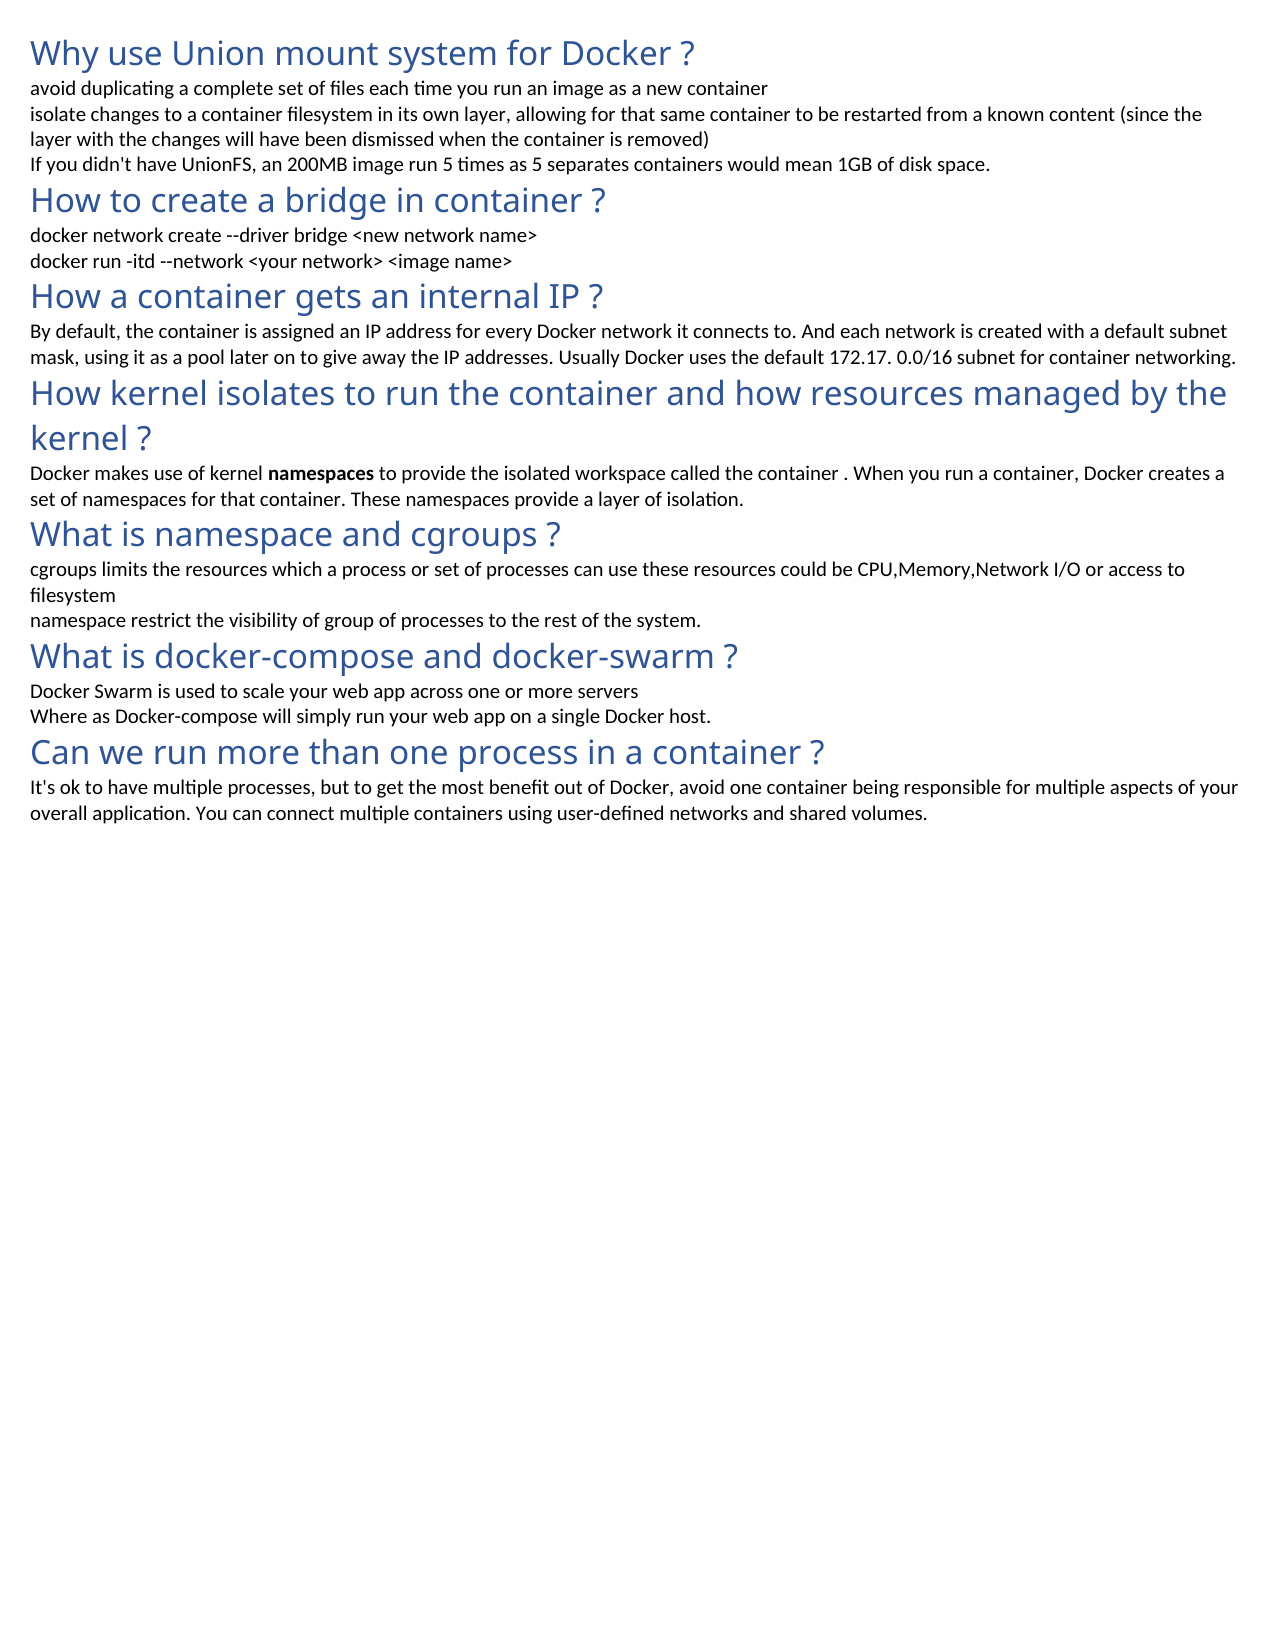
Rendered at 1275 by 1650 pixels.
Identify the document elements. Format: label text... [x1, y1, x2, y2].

text docker network create --driver bridge <new network name> [30, 222, 1245, 248]
subtitle How kernel isolates to run the container and how resources managed by the kernel ? [30, 369, 1245, 460]
subtitle Can we run more than one process in a container ? [30, 729, 1245, 774]
text cgroups limits the resources which a process or set of processes can use these resources could be CPU,Memory,Network I/O or access to filesystem [30, 557, 1245, 607]
text avoid duplicating a complete set of files each time you run an image as a new container [30, 75, 1245, 101]
text Where as Docker-compose will simply run your web app on a single Docker host. [30, 704, 1245, 729]
text Docker Swarm is used to scale your web app across one or more servers [30, 678, 1245, 704]
text Docker makes use of kernel namespaces to provide the isolated workspace called the container . When you run a container, Docker creates a set of namespaces for that container. These namespaces provide a layer of isolation. [30, 460, 1245, 511]
text isolate changes to a container filesystem in its own layer, allowing for that same container to be restarted from a known content (since the layer with the changes will have been dismissed when the container is removed) [30, 101, 1245, 152]
text By default, the container is assigned an IP address for every Docker network it connects to. And each network is created with a default subnet mask, using it as a pool later on to give away the IP addresses. Usually Docker uses the default 172.17. 0.0/16 subnet for container networking. [30, 319, 1245, 369]
subtitle How to create a bridge in container ? [30, 177, 1245, 222]
subtitle What is namespace and cgroups ? [30, 511, 1245, 557]
text It's ok to have multiple processes, but to get the most benefit out of Docker, avoid one container being responsible for multiple aspects of your overall application. You can connect multiple containers using user-defined networks and shared volumes. [30, 774, 1245, 825]
subtitle What is docker-compose and docker-swarm ? [30, 633, 1245, 678]
text If you didn't have UnionFS, an 200MB image run 5 times as 5 separates containers would mean 1GB of disk space. [30, 152, 1245, 177]
subtitle How a container gets an internal IP ? [30, 273, 1245, 319]
text namespace restrict the visibility of group of processes to the rest of the system. [30, 607, 1245, 633]
text docker run -itd --network <your network> <image name> [30, 248, 1245, 273]
subtitle Why use Union mount system for Docker ? [30, 30, 1245, 75]
